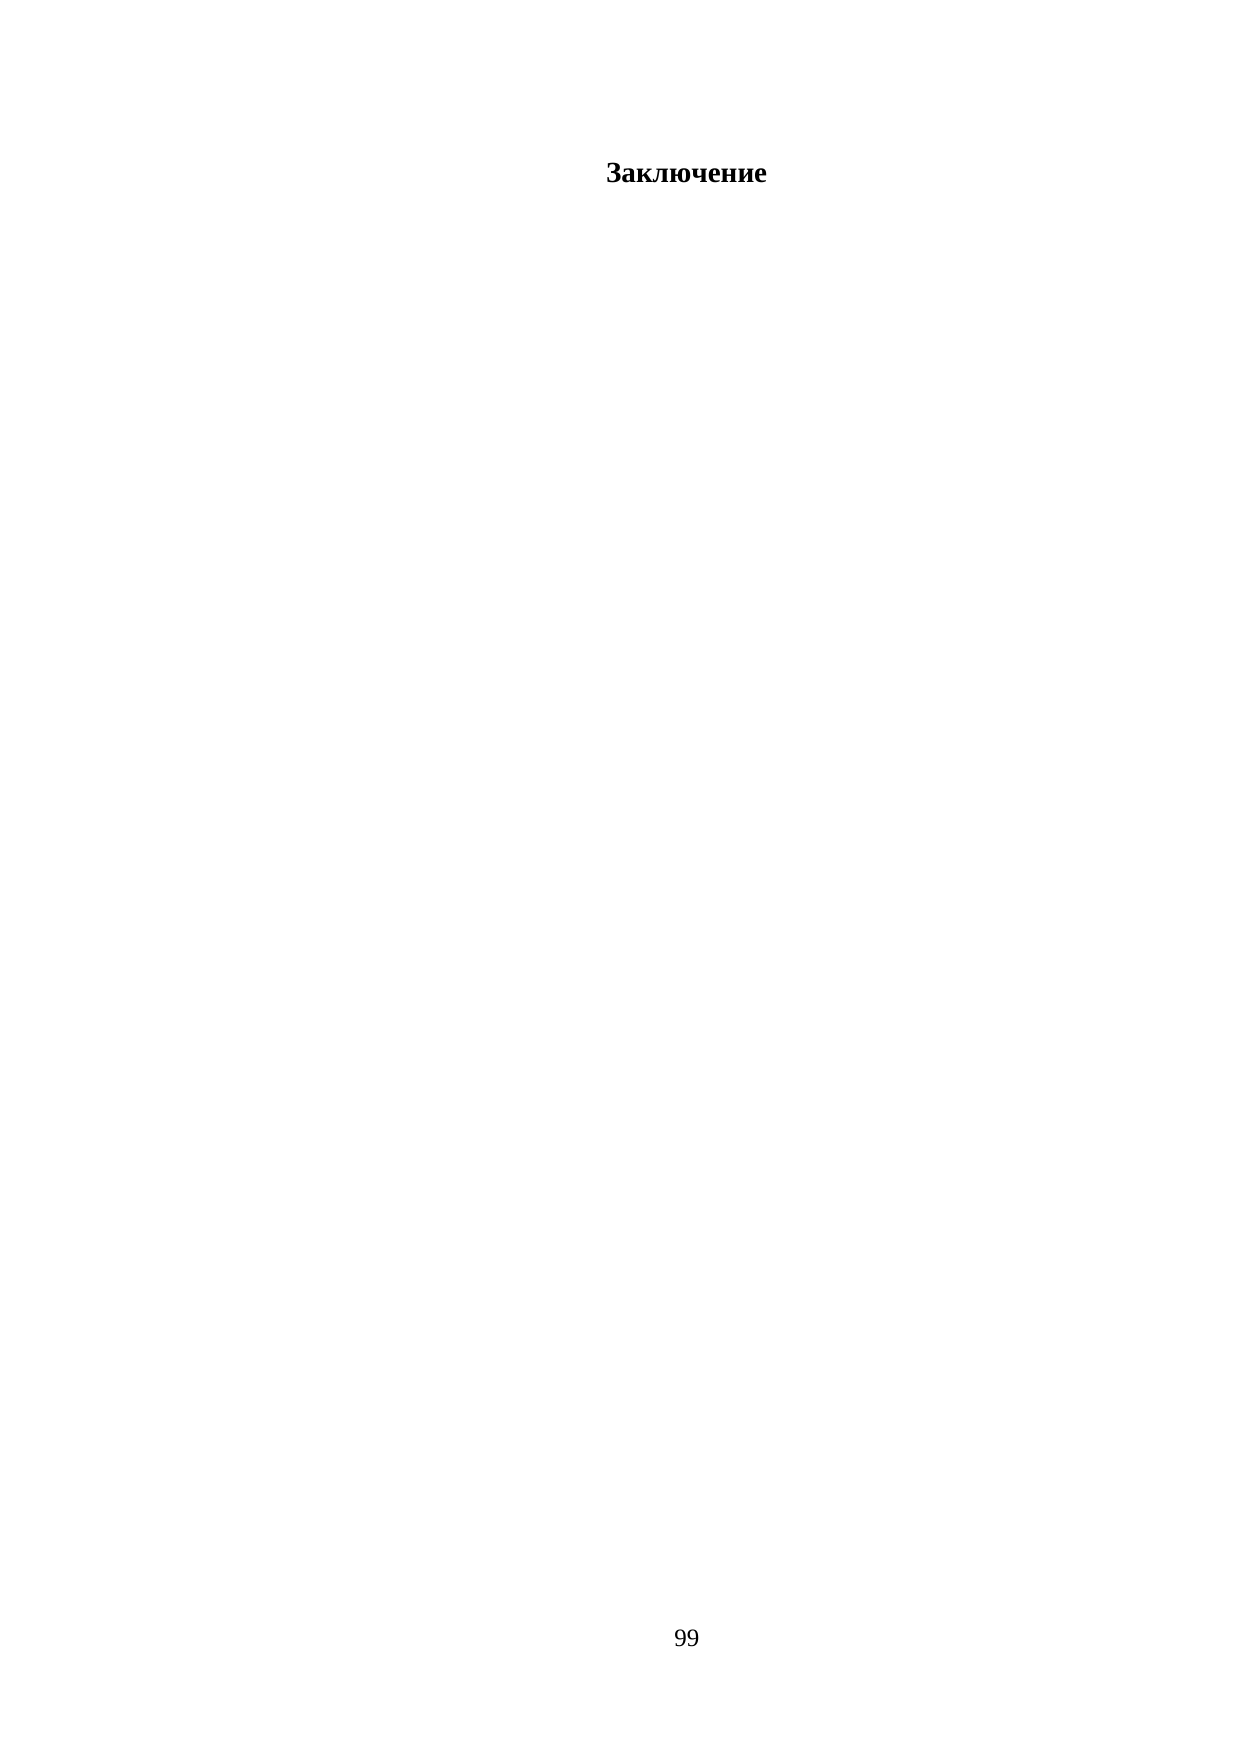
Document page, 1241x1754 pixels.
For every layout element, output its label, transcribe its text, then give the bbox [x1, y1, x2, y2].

subtitle Заключение [192, 156, 1181, 189]
